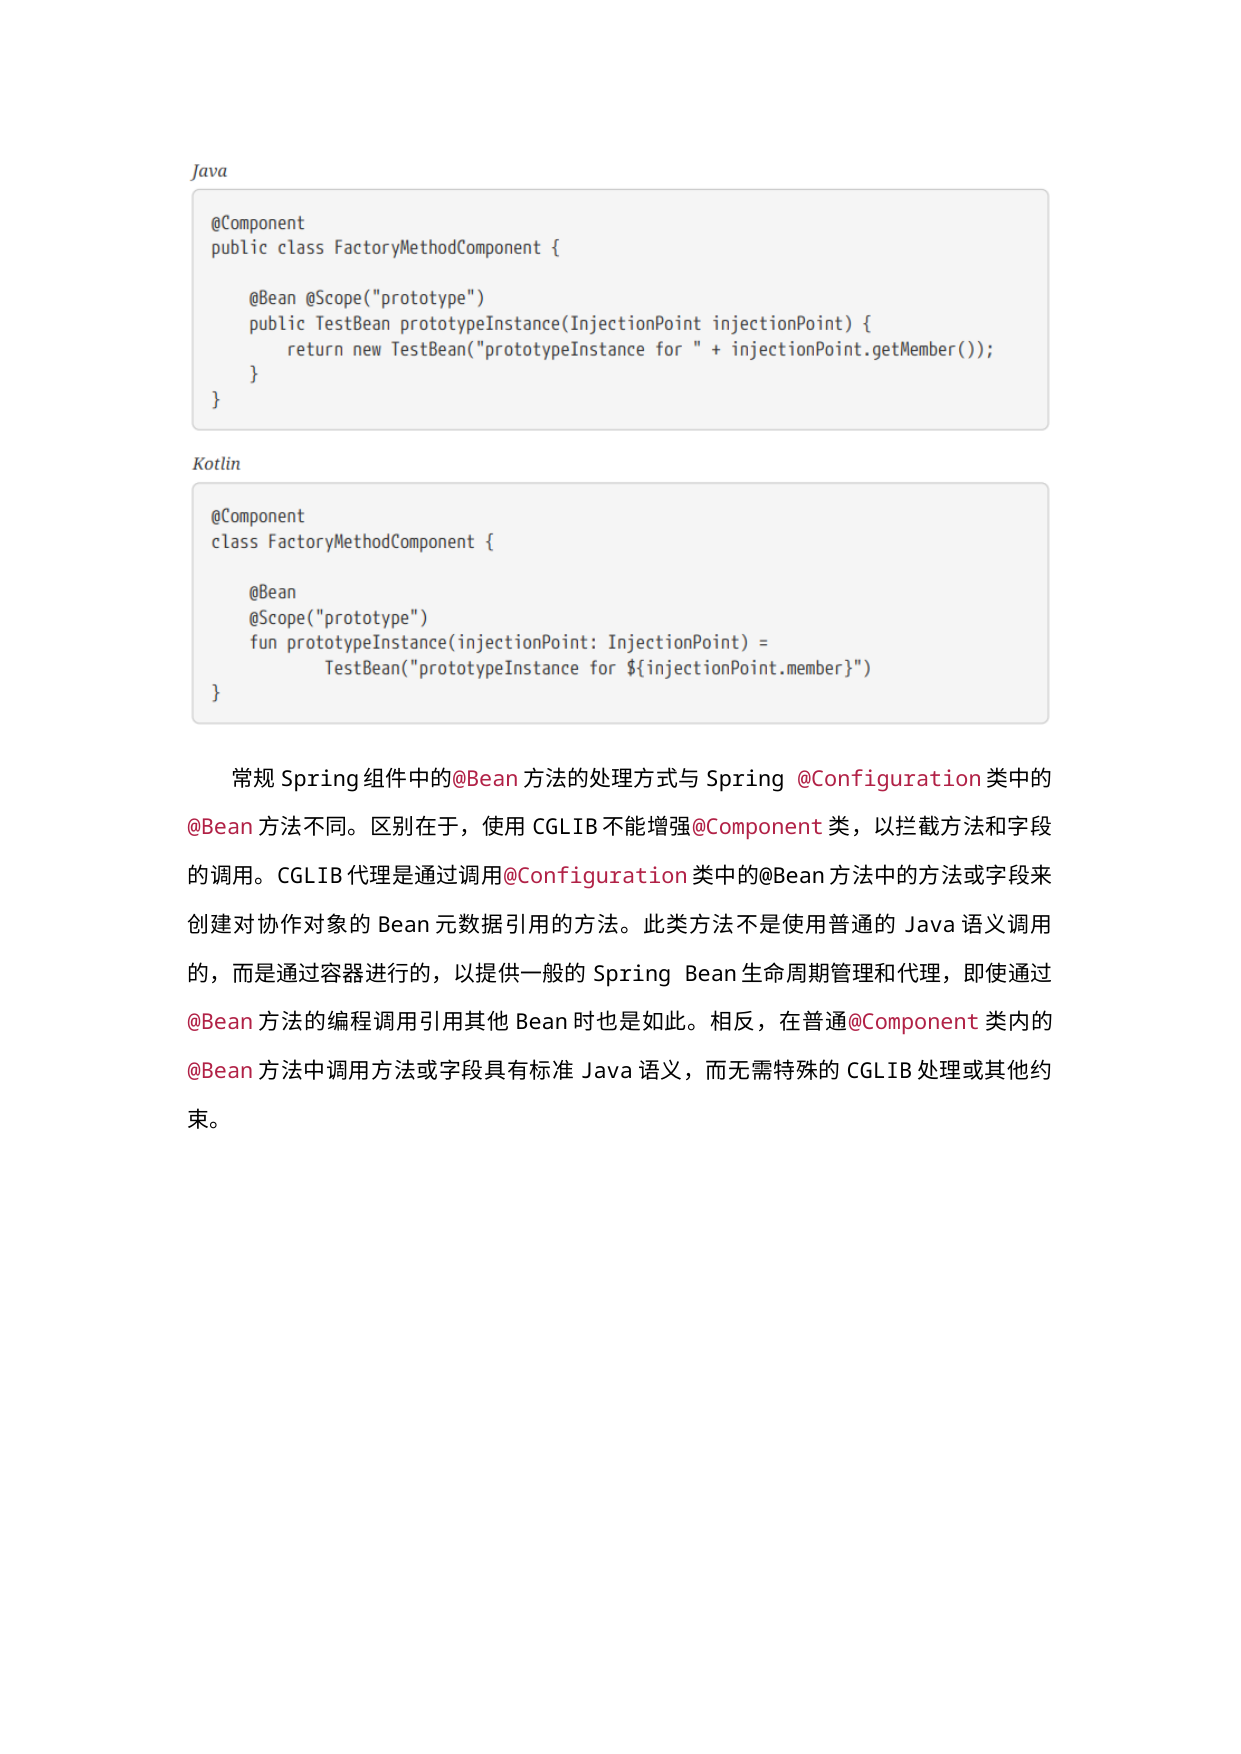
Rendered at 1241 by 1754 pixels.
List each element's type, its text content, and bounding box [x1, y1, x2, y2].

text 常规Spring组件中的@Bean方法的处理方式与Spring @Configuration类中的@Bean方法不同。区别在于，使用CGLIB不能增强@Component类，以拦截方法和字段的调用。CGLIB代理是通过调用@Configuration类中的@Bean方法中的方法或字段来创建对协作对象的Bean元数据引用的方法。此类方法不是使用普通的Java语义调用的，而是通过容器进行的，以提供一般的Spring Bean生命周期管理和代理，即使通过@Bean方法的编程调用引用其他Bean时也是如此。相反，在普通@Component类内的@Bean方法中调用方法或字段具有标准Java语义，而无需特殊的CGLIB处理或其他约束。 [187, 760, 1053, 1134]
picture [187, 162, 1053, 727]
